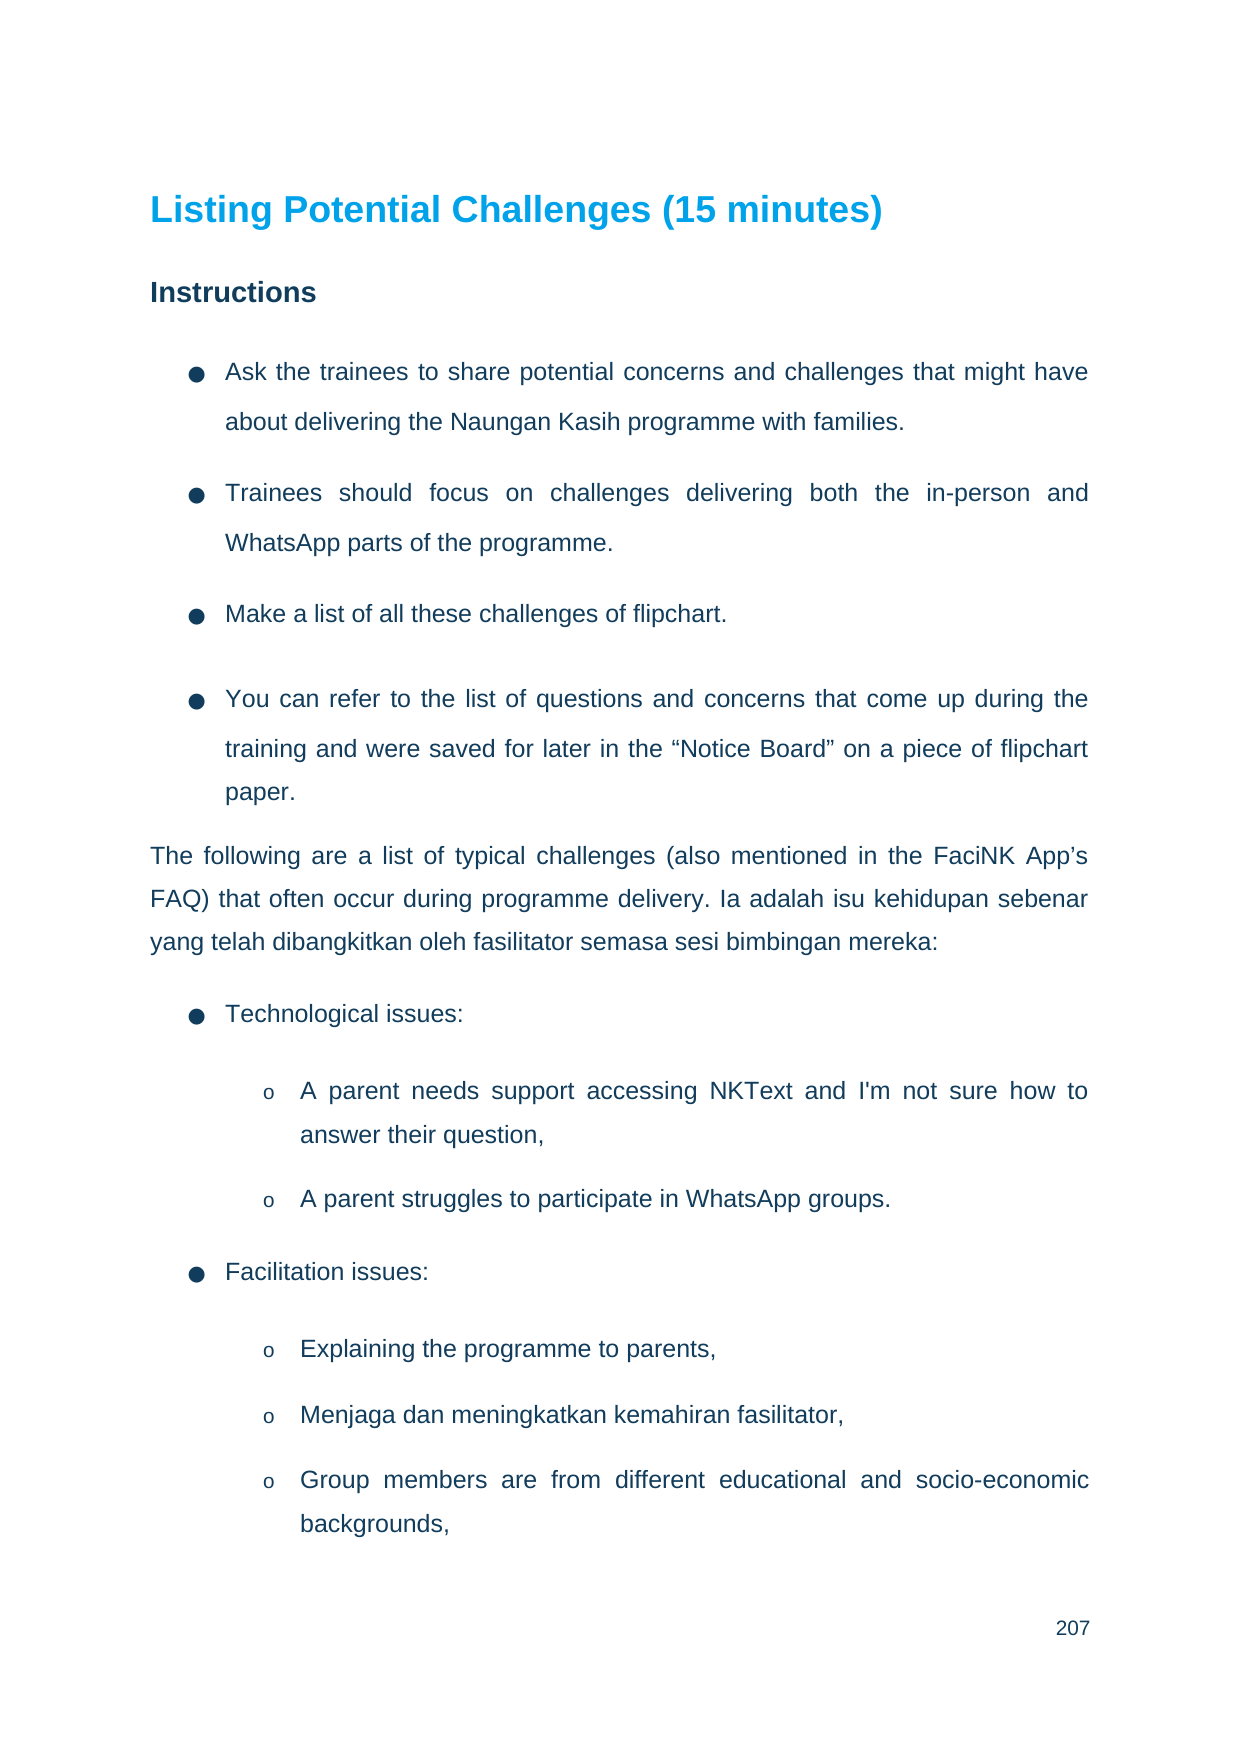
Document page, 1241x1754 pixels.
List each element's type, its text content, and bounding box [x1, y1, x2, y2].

list Facilitation issues: [187, 1249, 1090, 1292]
list A parent struggles to participate in WhatsApp groups. [262, 1184, 1090, 1214]
list A parent needs support accessing NKText and I'm not sure how to answer their question, [262, 1076, 1090, 1149]
list Technological issues: [187, 991, 1090, 1034]
list Ask the trainees to share potential concerns and challenges that might have about delivering the Naungan Kasih programme with families. [187, 350, 1090, 436]
list Make a list of all these challenges of flipchart. [187, 592, 1090, 635]
subtitle Instructions [150, 274, 1090, 308]
list Explaining the programme to parents, [262, 1334, 1090, 1364]
text The following are a list of typical challenges (also mentioned in the FaciNK App’s FAQ) that often occur during programme delivery. Ia adalah isu kehidupan sebenar yang telah dibangkitkan oleh fasilitator semasa sesi bimbingan mereka: [150, 841, 1090, 956]
list Group members are from different educational and socio-economic backgrounds, [262, 1465, 1090, 1538]
list Trainees should focus on challenges delivering both the in-person and WhatsApp parts of the programme. [187, 471, 1090, 557]
subtitle Listing Potential Challenges (15 minutes) [150, 187, 1090, 231]
list You can refer to the list of questions and concerns that come up during the training and were saved for later in the “Notice Board” on a piece of flipchart paper. [187, 677, 1090, 806]
list Menjaga dan meningkatkan kemahiran fasilitator, [262, 1400, 1090, 1429]
